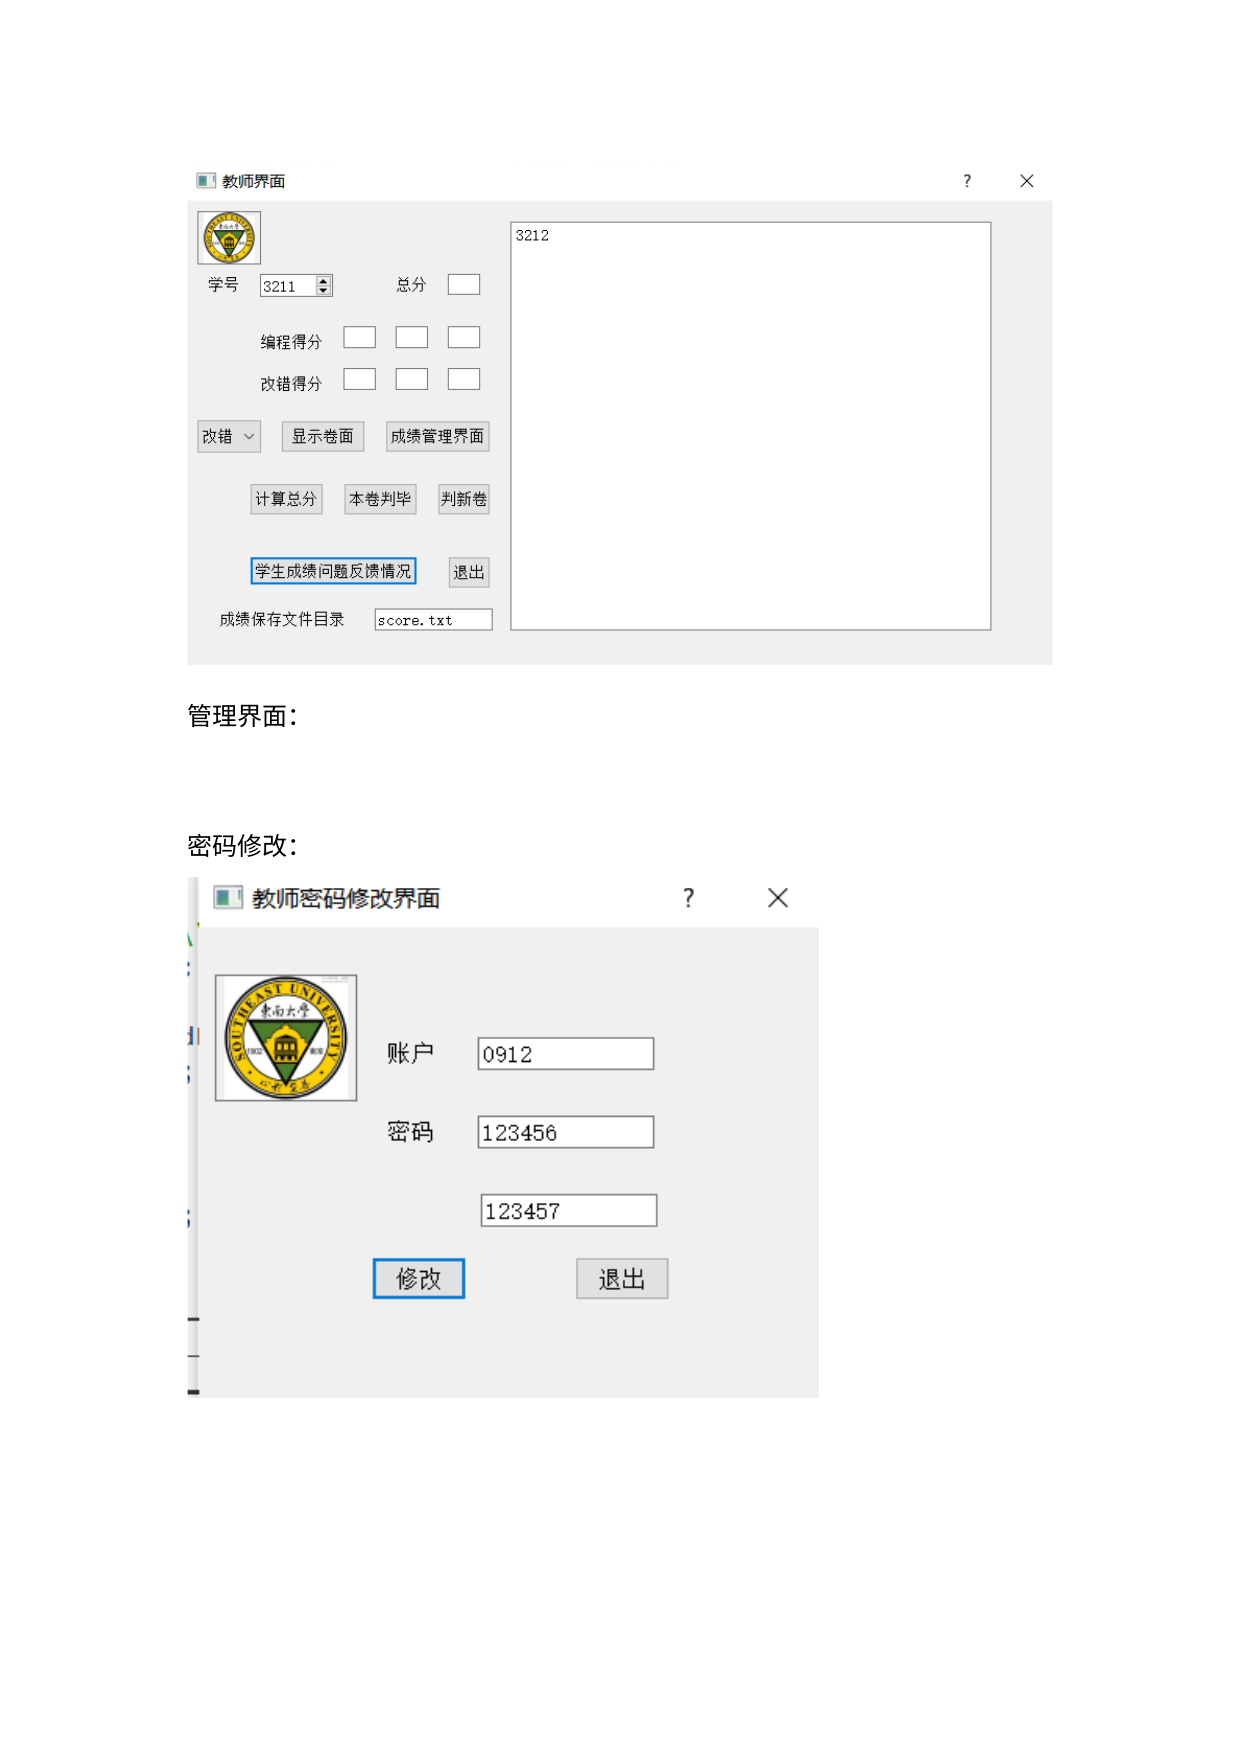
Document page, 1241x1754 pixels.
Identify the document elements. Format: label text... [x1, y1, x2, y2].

picture [187, 162, 1053, 665]
text 管理界面： [187, 682, 1053, 747]
text 密码修改： [187, 812, 1053, 877]
picture [187, 877, 819, 1398]
